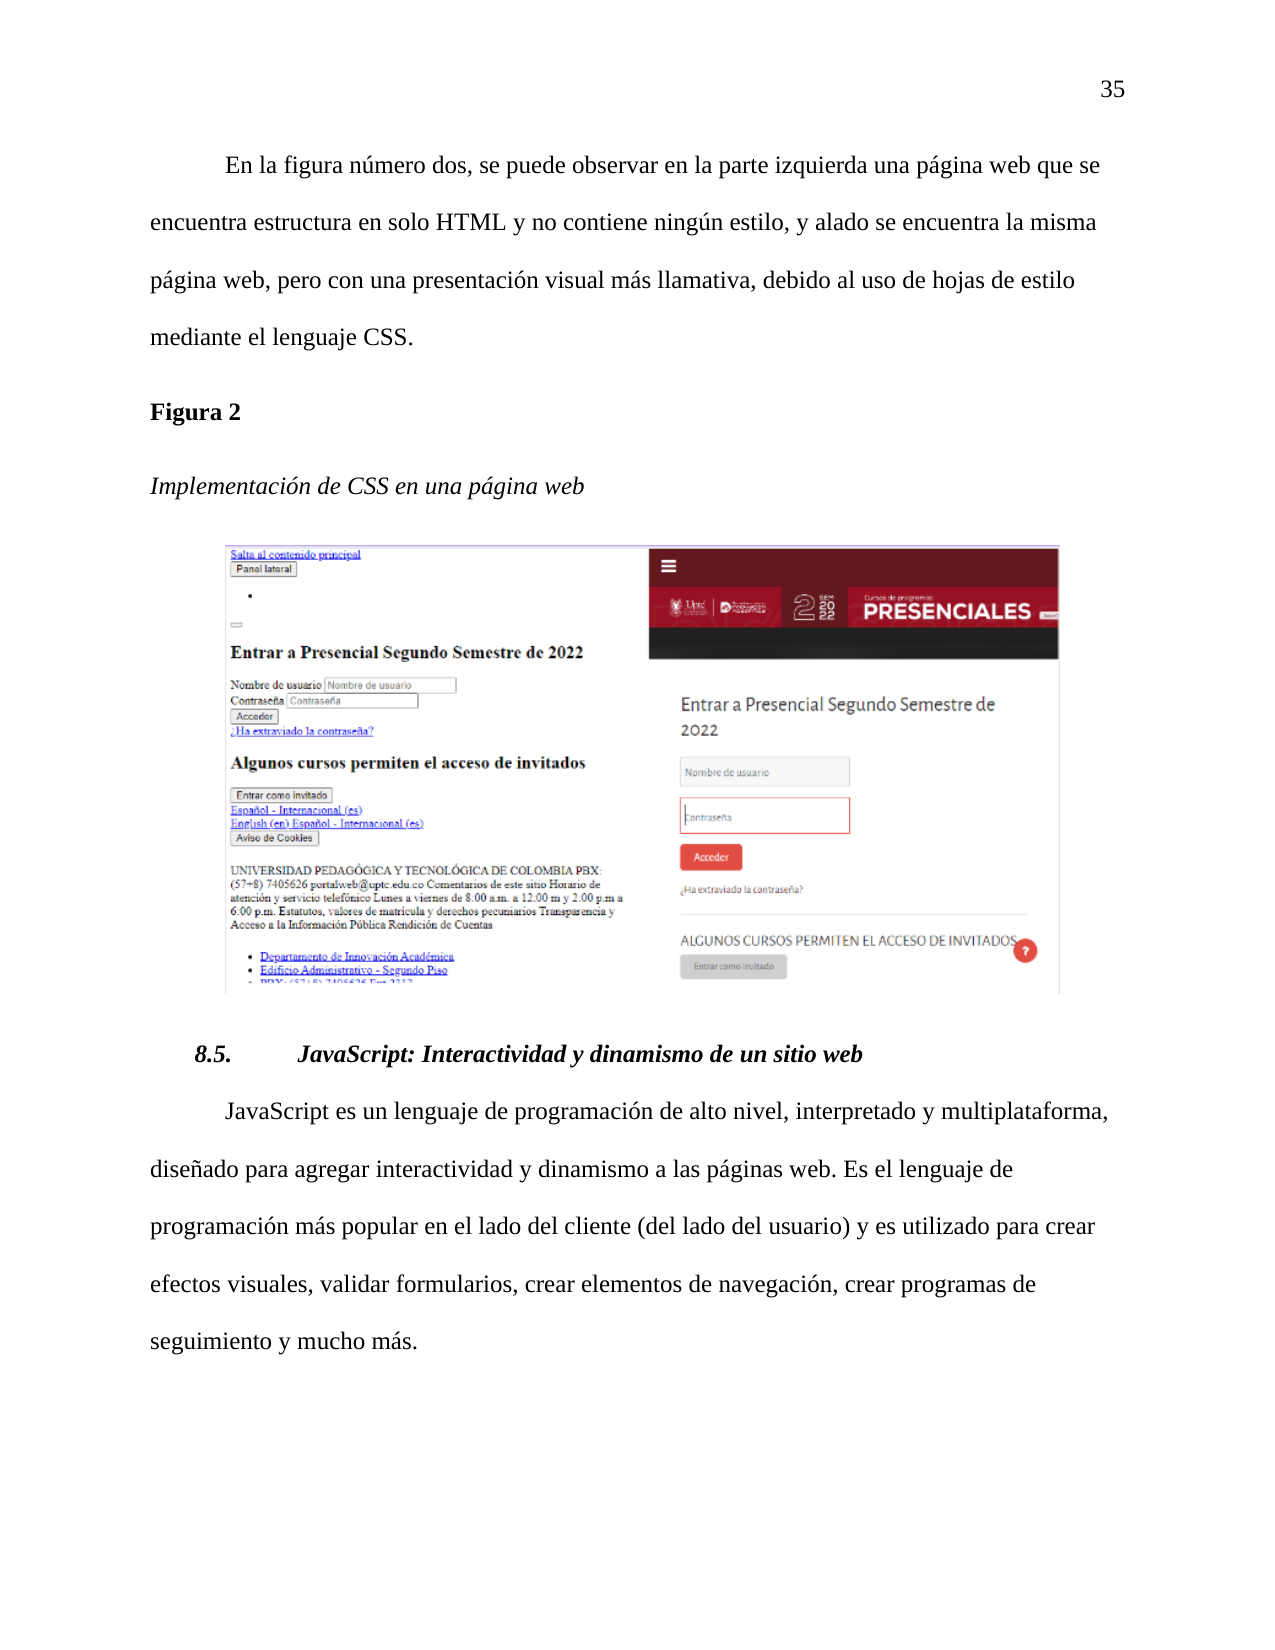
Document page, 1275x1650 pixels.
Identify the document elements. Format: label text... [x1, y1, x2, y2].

subtitle Figura 2 [150, 397, 1125, 425]
text JavaScript es un lenguaje de programación de alto nivel, interpretado y multiplataforma, diseñado para agregar interactividad y dinamismo a las páginas web. Es el lenguaje de programación más popular en el lado del cliente (del lado del usuario) y es utilizado para crear efectos visuales, validar formularios, crear elementos de navegación, crear programas de seguimiento y mucho más. [150, 1096, 1125, 1355]
subtitle JavaScript: Interactividad y dinamismo de un sitio web [194, 1039, 1125, 1068]
text Implementación de CSS en una página web [150, 471, 1125, 499]
text En la figura número dos, se puede observar en la parte izquierda una página web que se encuentra estructura en solo HTML y no contiene ningún estilo, y alado se encuentra la misma página web, pero con una presentación visual más llamativa, debido al uso de hojas de estilo mediante el lenguaje CSS. [150, 150, 1125, 351]
picture [225, 545, 1060, 994]
